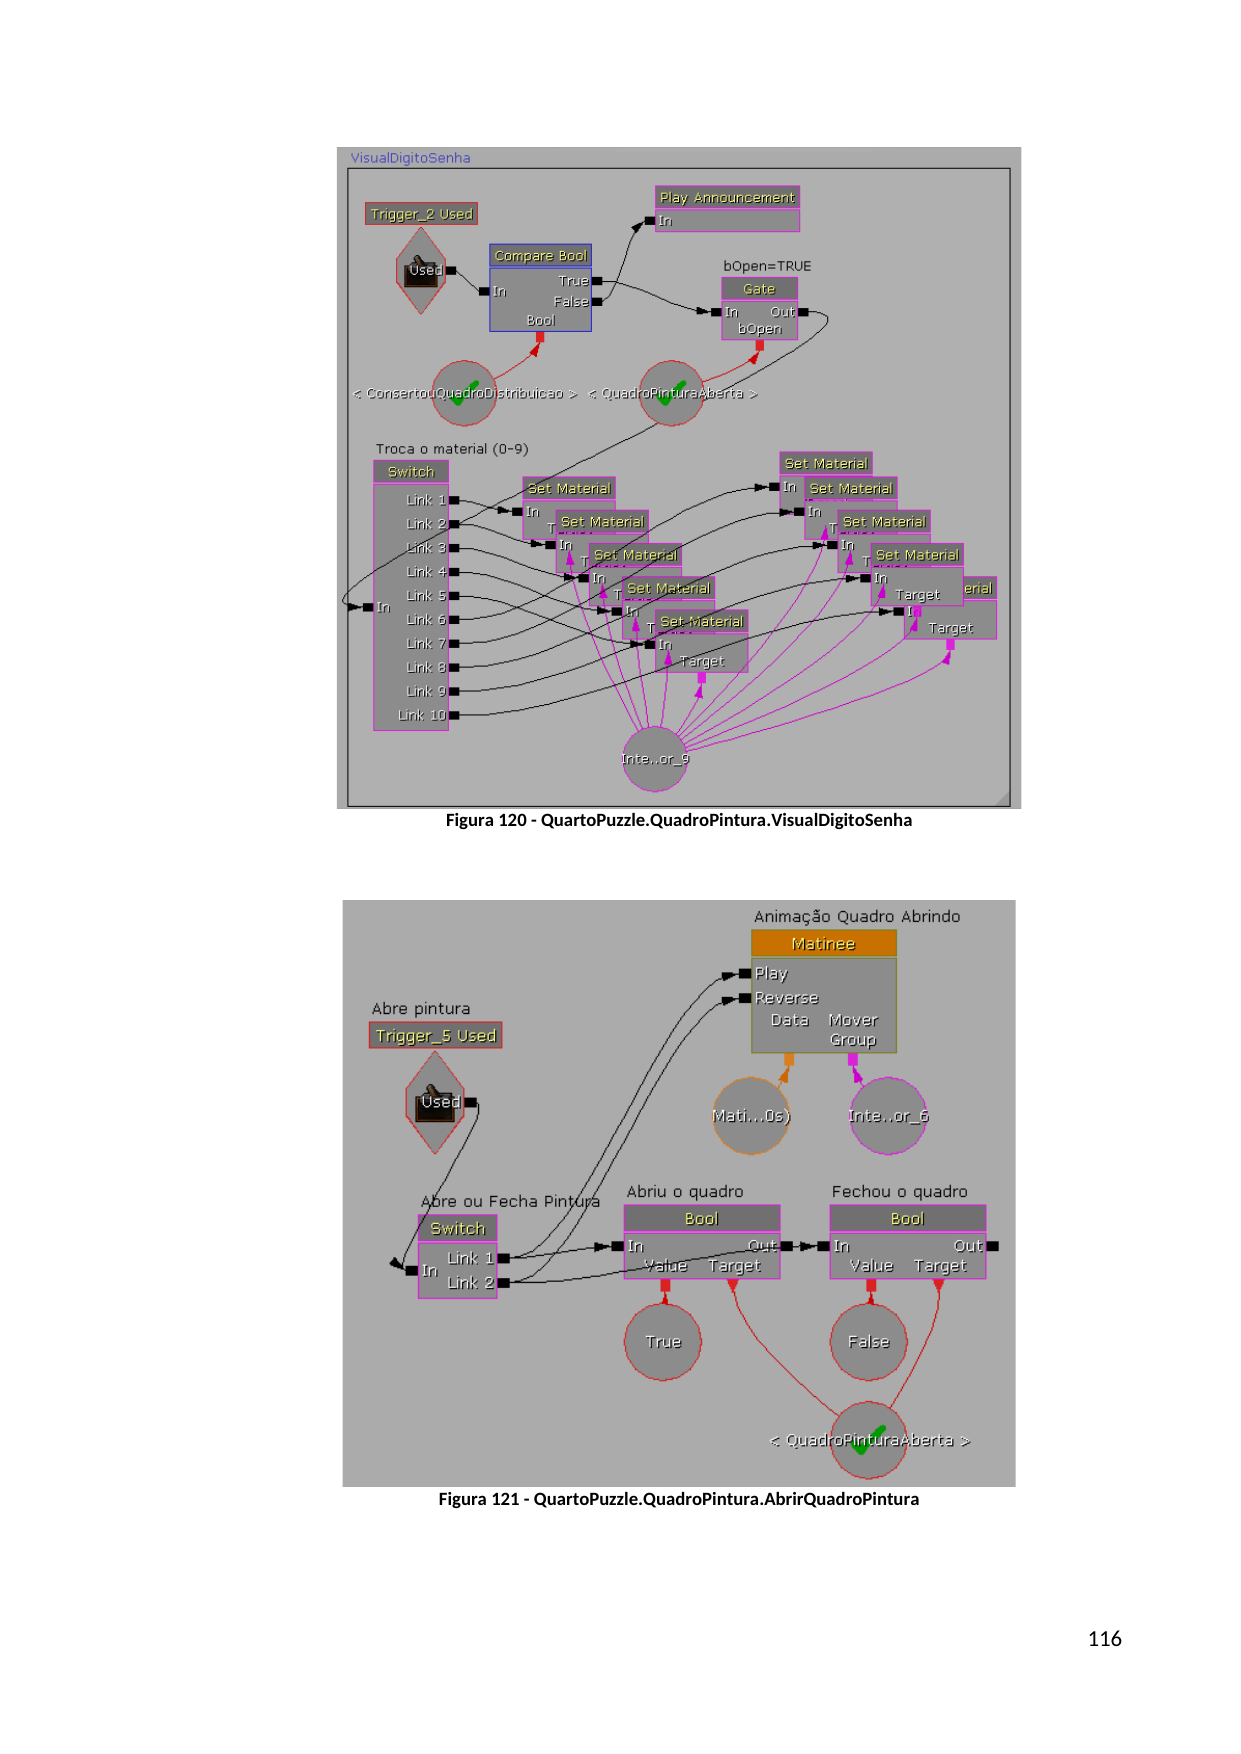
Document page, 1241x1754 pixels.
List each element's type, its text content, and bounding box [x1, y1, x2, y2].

picture [342, 900, 1016, 1487]
picture [336, 147, 1022, 809]
